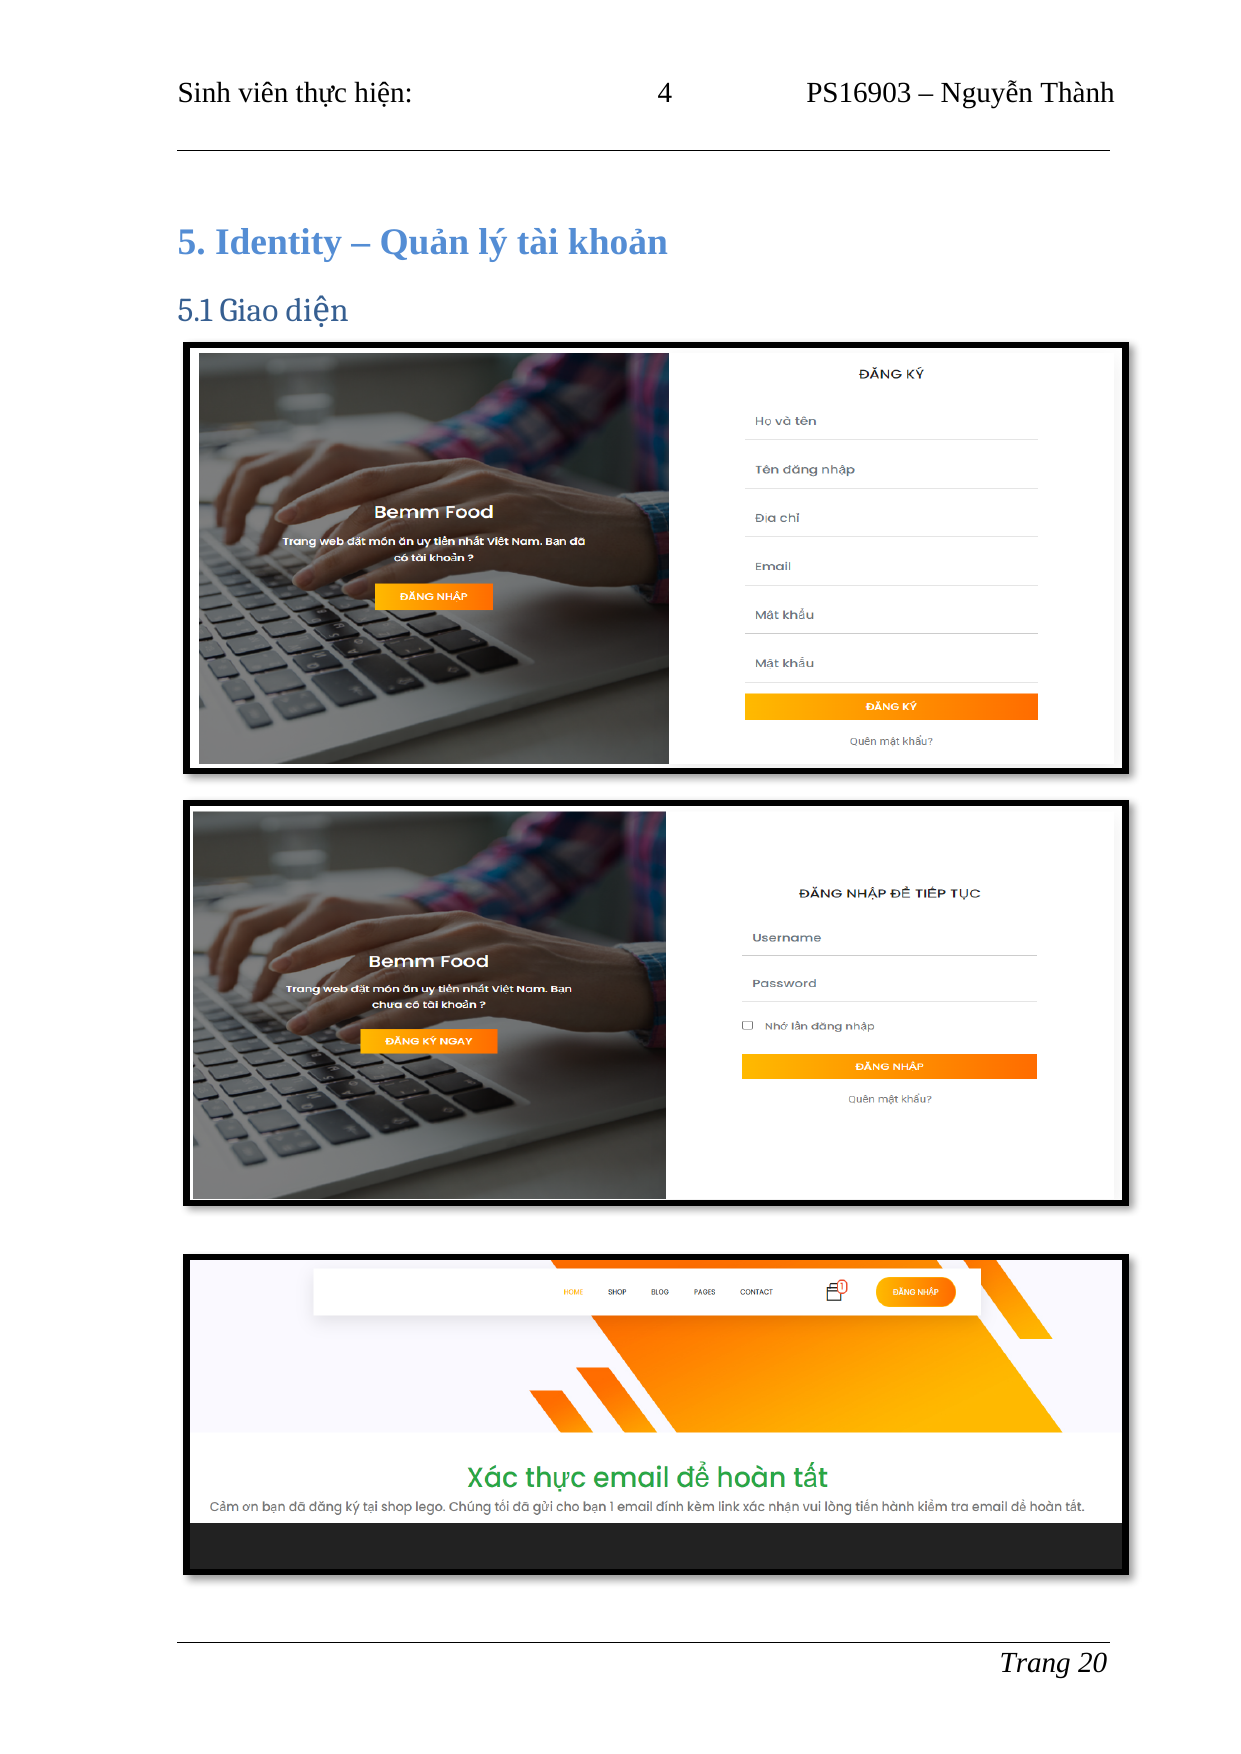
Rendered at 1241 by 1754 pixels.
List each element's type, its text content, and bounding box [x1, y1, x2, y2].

subtitle 5.1 Giao diện [177, 291, 1110, 330]
picture [190, 1260, 1122, 1569]
picture [190, 806, 1122, 1200]
picture [190, 348, 1122, 768]
subtitle 5. Identity – Quản lý tài khoản [177, 219, 1110, 262]
